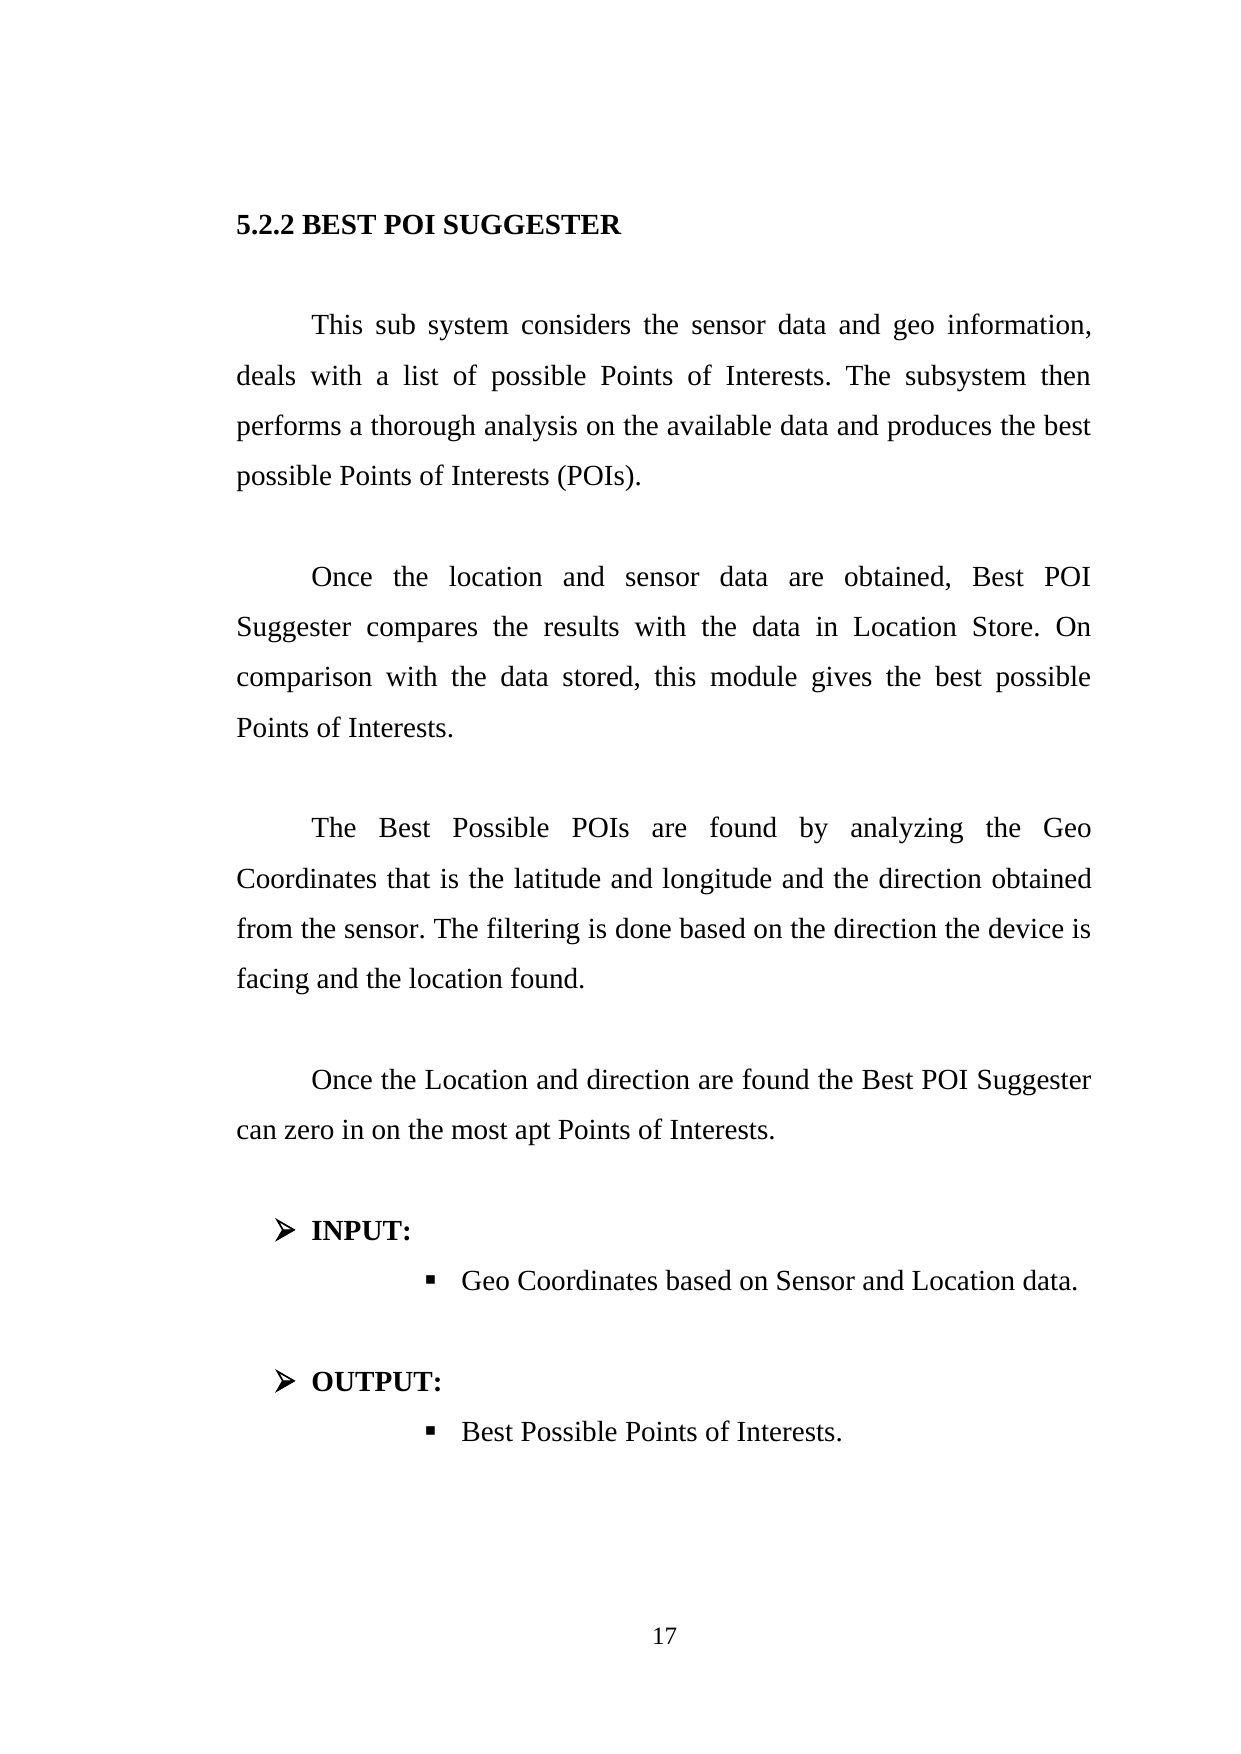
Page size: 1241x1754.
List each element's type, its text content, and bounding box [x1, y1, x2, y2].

text This sub system considers the sensor data and geo information, deals with a list of possible Points of Interests. The subsystem then performs a thorough analysis on the available data and produces the best possible Points of Interests (POIs). [236, 307, 1092, 492]
list OUTPUT: [274, 1364, 1092, 1398]
text Once the Location and direction are found the Best POI Suggester can zero in on the most apt Points of Interests. [236, 1062, 1092, 1146]
list Best Possible Points of Interests. [424, 1414, 1092, 1448]
text The Best Possible POIs are found by analyzing the Geo Coordinates that is the latitude and longitude and the direction obtained from the sensor. The filtering is done based on the direction the device is facing and the location found. [236, 811, 1092, 995]
text 5.2.2 BEST POI SUGGESTER [236, 207, 1092, 240]
text Once the location and sensor data are obtained, Best POI Suggester compares the results with the data in Location Store. On comparison with the data stored, this module gives the best possible Points of Interests. [236, 559, 1092, 743]
list INPUT: [274, 1213, 1092, 1247]
list Geo Coordinates based on Sensor and Location data. [424, 1263, 1092, 1297]
